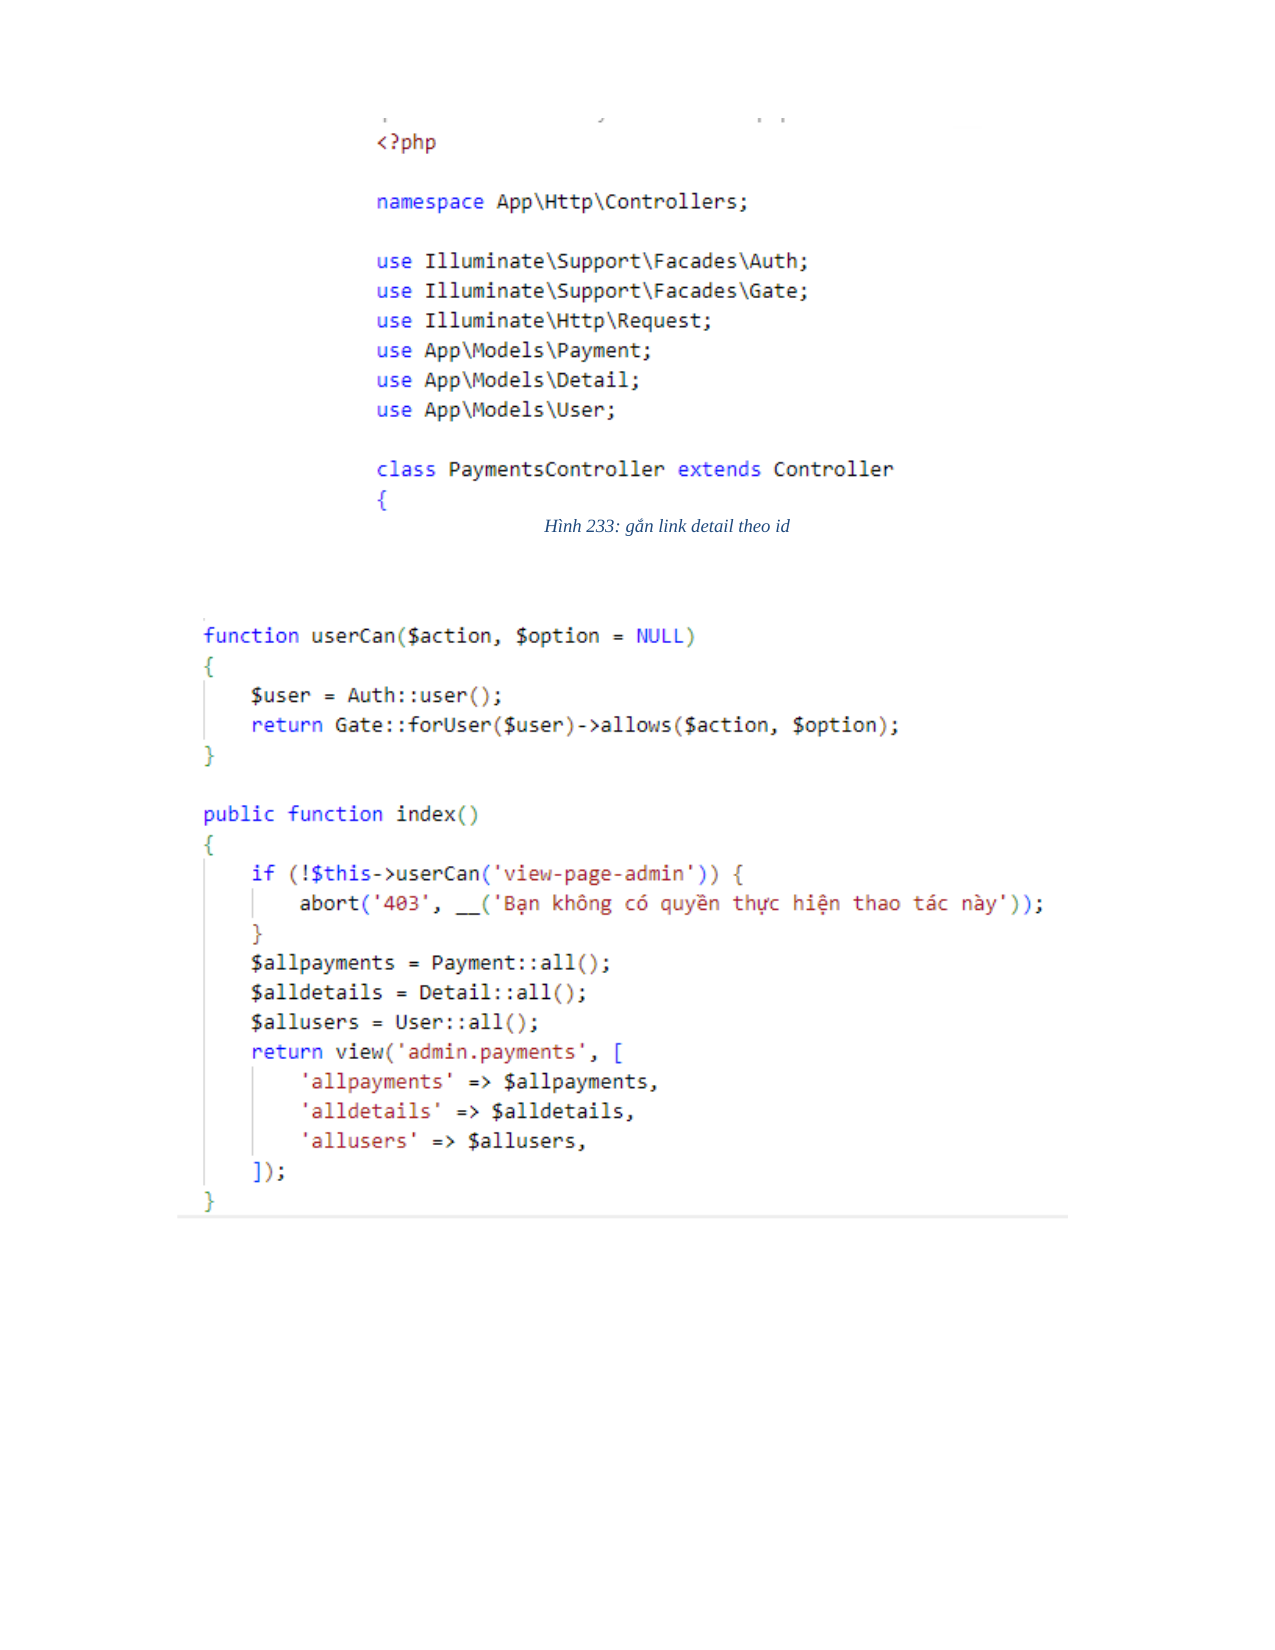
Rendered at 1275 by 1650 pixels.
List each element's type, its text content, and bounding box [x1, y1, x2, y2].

picture [364, 118, 982, 514]
text Hình 233: gắn link detail theo id [177, 515, 1157, 537]
picture [177, 618, 1068, 1231]
